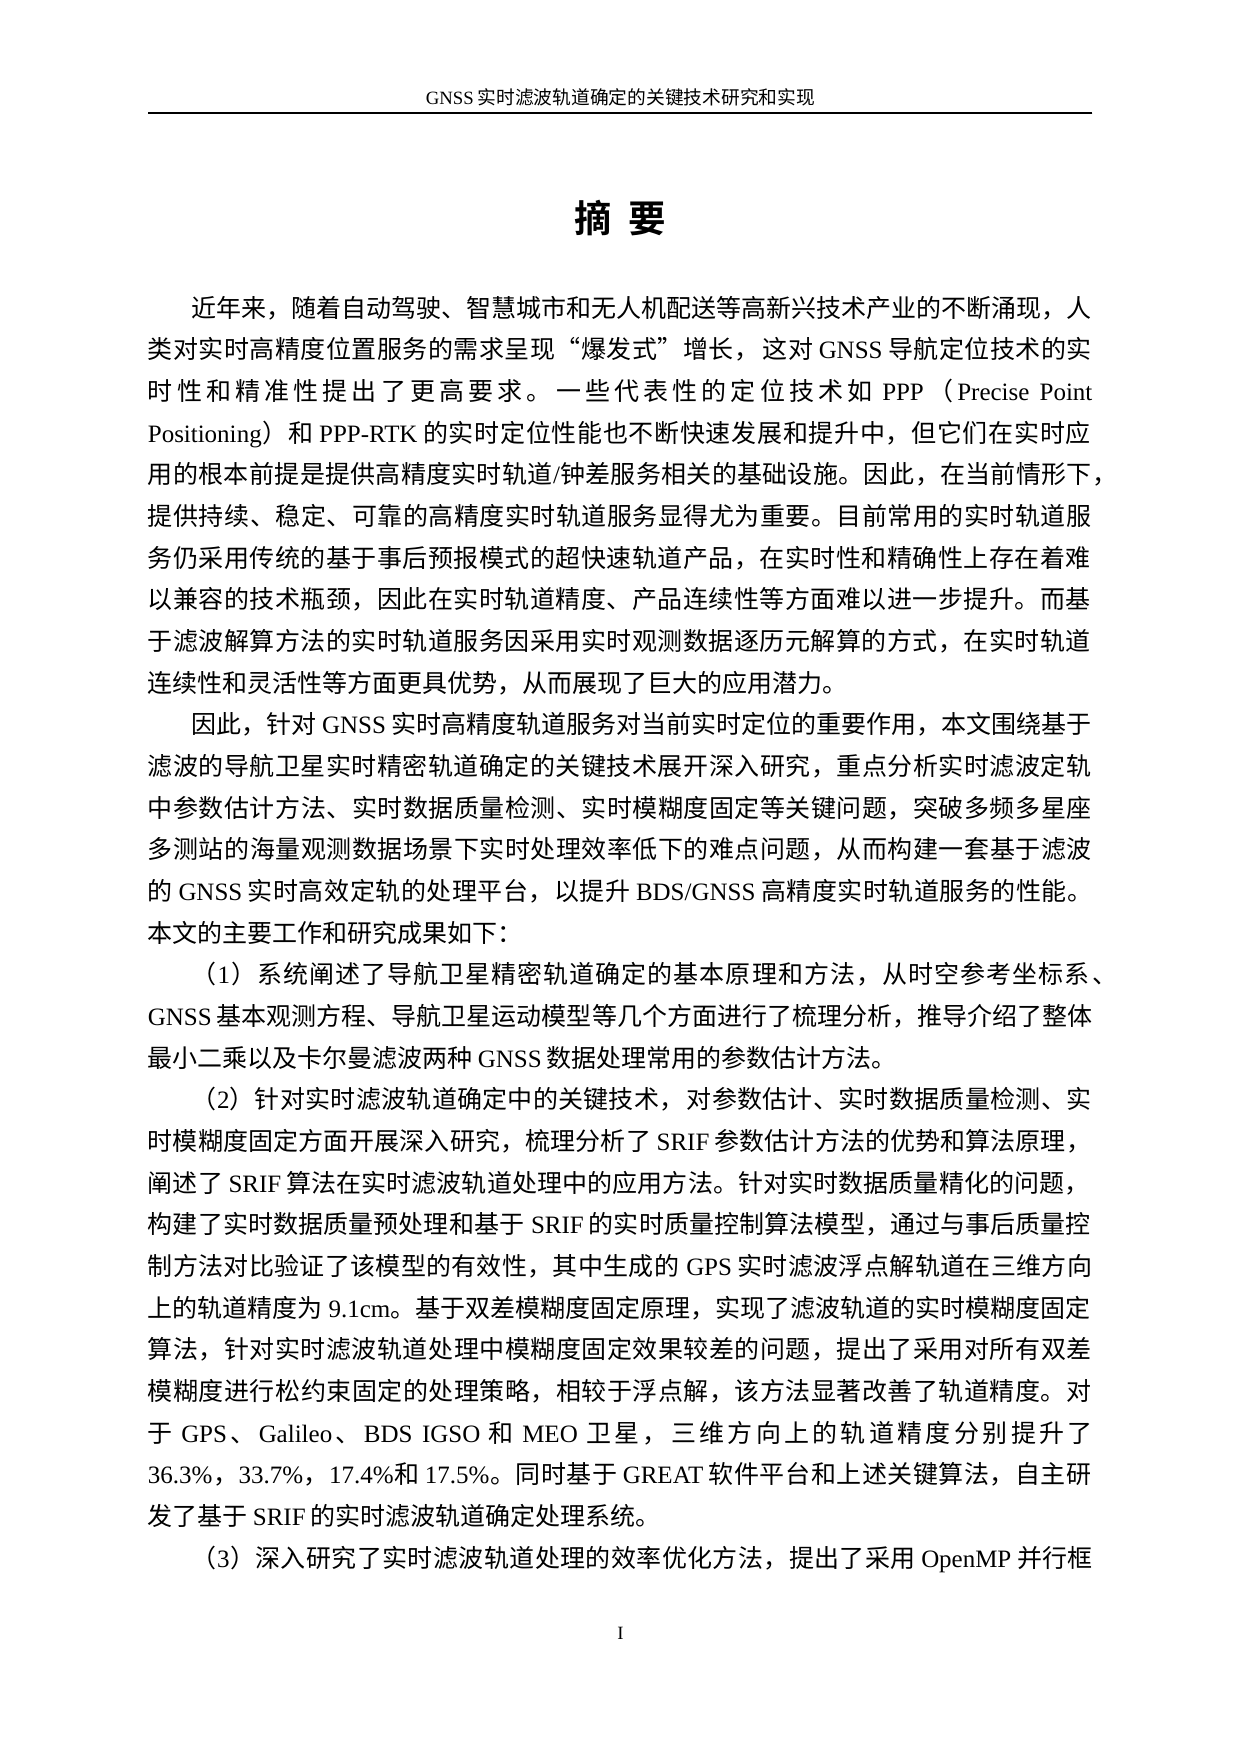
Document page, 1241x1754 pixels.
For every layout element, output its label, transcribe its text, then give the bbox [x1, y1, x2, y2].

text （2）针对实时滤波轨道确定中的关键技术，对参数估计、实时数据质量检测、实时模糊度固定方面开展深入研究，梳理分析了SRIF参数估计方法的优势和算法原理，阐述了SRIF算法在实时滤波轨道处理中的应用方法。针对实时数据质量精化的问题，构建了实时数据质量预处理和基于SRIF的实时质量控制算法模型，通过与事后质量控制方法对比验证了该模型的有效性，其中生成的GPS实时滤波浮点解轨道在三维方向上的轨道精度为9.1cm。基于双差模糊度固定原理，实现了滤波轨道的实时模糊度固定算法，针对实时滤波轨道处理中模糊度固定效果较差的问题，提出了采用对所有双差模糊度进行松约束固定的处理策略，相较于浮点解，该方法显著改善了轨道精度。对于GPS、Galileo、BDS IGSO和MEO卫星，三维方向上的轨道精度分别提升了36.3%，33.7%，17.4%和17.5%。同时基于GREAT软件平台和上述关键算法，自主研发了基于SRIF的实时滤波轨道确定处理系统。 [148, 1074, 1092, 1533]
text 近年来，随着自动驾驶、智慧城市和无人机配送等高新兴技术产业的不断涌现，人类对实时高精度位置服务的需求呈现“爆发式”增长，这对GNSS导航定位技术的实时性和精准性提出了更高要求。一些代表性的定位技术如PPP（Precise Point Positioning）和PPP-RTK的实时定位性能也不断快速发展和提升中，但它们在实时应用的根本前提是提供高精度实时轨道/钟差服务相关的基础设施。因此，在当前情形下，提供持续、稳定、可靠的高精度实时轨道服务显得尤为重要。目前常用的实时轨道服务仍采用传统的基于事后预报模式的超快速轨道产品，在实时性和精确性上存在着难以兼容的技术瓶颈，因此在实时轨道精度、产品连续性等方面难以进一步提升。而基于滤波解算方法的实时轨道服务因采用实时观测数据逐历元解算的方式，在实时轨道连续性和灵活性等方面更具优势，从而展现了巨大的应用潜力。 [148, 283, 1092, 699]
text （1）系统阐述了导航卫星精密轨道确定的基本原理和方法，从时空参考坐标系、GNSS基本观测方程、导航卫星运动模型等几个方面进行了梳理分析，推导介绍了整体最小二乘以及卡尔曼滤波两种GNSS数据处理常用的参数估计方法。 [148, 949, 1092, 1074]
text 摘 要 [148, 189, 1092, 243]
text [148, 1533, 1092, 1574]
text 因此，针对GNSS实时高精度轨道服务对当前实时定位的重要作用，本文围绕基于滤波的导航卫星实时精密轨道确定的关键技术展开深入研究，重点分析实时滤波定轨中参数估计方法、实时数据质量检测、实时模糊度固定等关键问题，突破多频多星座多测站的海量观测数据场景下实时处理效率低下的难点问题，从而构建一套基于滤波的GNSS实时高效定轨的处理平台，以提升BDS/GNSS高精度实时轨道服务的性能。本文的主要工作和研究成果如下： [148, 699, 1092, 949]
